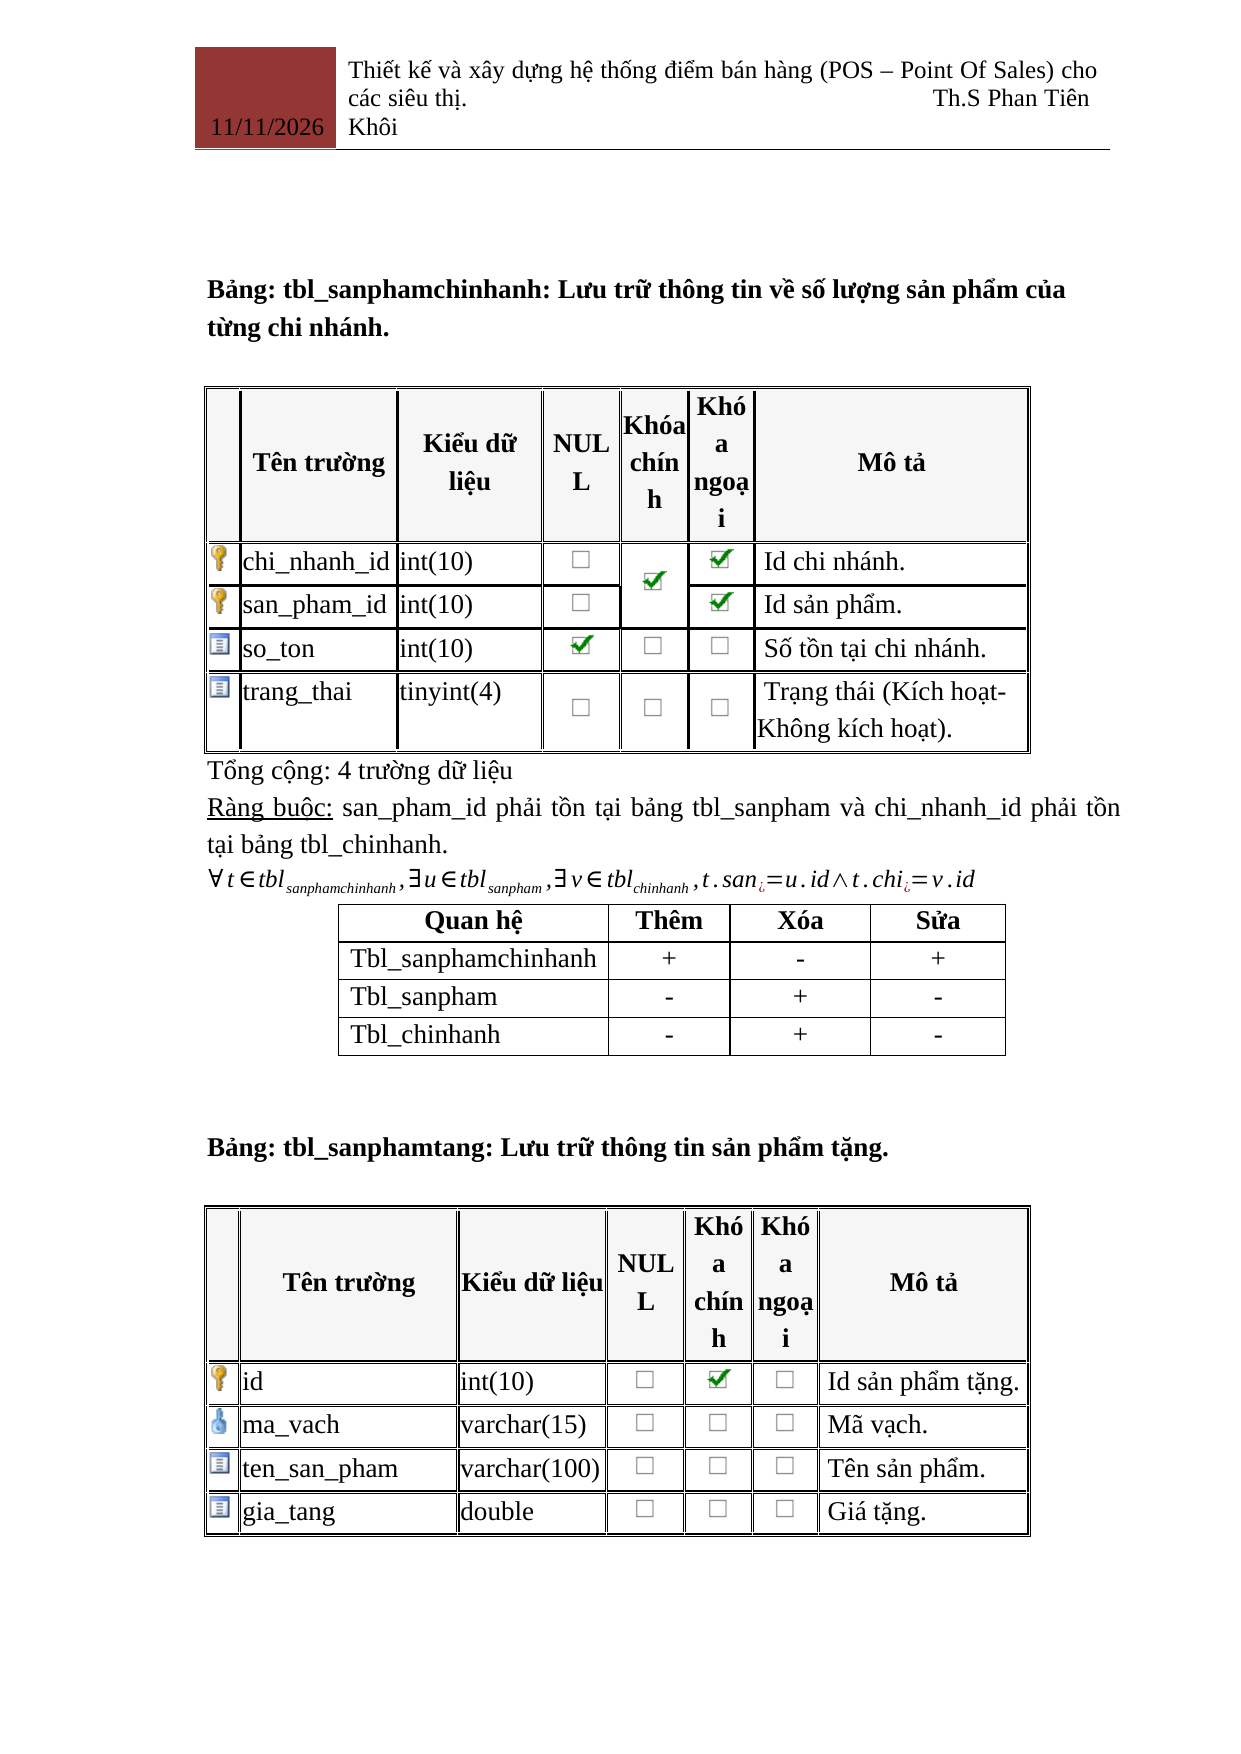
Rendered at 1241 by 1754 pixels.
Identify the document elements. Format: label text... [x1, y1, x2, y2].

picture [708, 633, 734, 658]
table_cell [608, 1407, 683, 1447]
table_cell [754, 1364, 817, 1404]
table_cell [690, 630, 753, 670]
picture [642, 695, 667, 720]
picture [207, 588, 233, 614]
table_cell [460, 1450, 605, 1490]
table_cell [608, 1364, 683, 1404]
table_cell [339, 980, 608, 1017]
picture [706, 1409, 732, 1435]
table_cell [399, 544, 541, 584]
picture [207, 1408, 233, 1434]
picture [207, 1365, 233, 1391]
picture [207, 545, 233, 571]
text Ràng buộc: san_pham_id phải tồn tại bảng tbl_sanpham và chi_nhanh_id phải tồn tại bảng tbl_chinhanh. [207, 791, 1122, 860]
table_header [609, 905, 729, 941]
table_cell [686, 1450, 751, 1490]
picture [633, 1409, 659, 1435]
picture [207, 632, 233, 658]
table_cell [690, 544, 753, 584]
picture [708, 589, 734, 615]
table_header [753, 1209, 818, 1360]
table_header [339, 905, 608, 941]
picture [569, 546, 594, 572]
subtitle Bảng: tbl_sanphamchinhanh: Lưu trữ thông tin về số lượng sản phẩm của từng chi nhánh. [207, 274, 1122, 342]
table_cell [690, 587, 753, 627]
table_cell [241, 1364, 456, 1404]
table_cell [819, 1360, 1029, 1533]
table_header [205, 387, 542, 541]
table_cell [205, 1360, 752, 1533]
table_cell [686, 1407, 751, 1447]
picture [706, 1366, 732, 1392]
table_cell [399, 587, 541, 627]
picture [569, 695, 594, 720]
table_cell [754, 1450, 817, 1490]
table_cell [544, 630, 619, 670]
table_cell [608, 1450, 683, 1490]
picture [633, 1366, 659, 1392]
picture [773, 1452, 798, 1478]
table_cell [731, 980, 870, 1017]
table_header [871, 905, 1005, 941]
picture [642, 633, 667, 658]
picture [773, 1366, 798, 1392]
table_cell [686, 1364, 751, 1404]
picture [642, 568, 667, 594]
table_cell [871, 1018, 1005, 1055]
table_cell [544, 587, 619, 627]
picture [633, 1496, 659, 1521]
picture [569, 589, 594, 615]
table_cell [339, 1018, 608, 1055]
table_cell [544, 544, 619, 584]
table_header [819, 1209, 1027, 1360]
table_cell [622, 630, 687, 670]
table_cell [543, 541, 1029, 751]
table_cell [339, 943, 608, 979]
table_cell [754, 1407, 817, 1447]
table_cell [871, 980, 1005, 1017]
picture [207, 1452, 233, 1477]
text Tổng cộng: 4 trường dữ liệu [207, 754, 1122, 785]
picture [773, 1496, 798, 1521]
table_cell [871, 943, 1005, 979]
subtitle Bảng: tbl_sanphamtang: Lưu trữ thông tin sản phẩm tặng. [207, 1131, 1122, 1162]
picture [708, 546, 734, 572]
picture [773, 1409, 798, 1435]
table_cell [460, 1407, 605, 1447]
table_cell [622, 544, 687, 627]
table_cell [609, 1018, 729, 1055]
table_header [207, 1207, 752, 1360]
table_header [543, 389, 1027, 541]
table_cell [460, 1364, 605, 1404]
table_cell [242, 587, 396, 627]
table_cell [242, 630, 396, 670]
picture [708, 695, 734, 720]
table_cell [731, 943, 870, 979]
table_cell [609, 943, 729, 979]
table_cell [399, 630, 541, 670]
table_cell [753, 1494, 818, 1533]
picture [706, 1496, 732, 1521]
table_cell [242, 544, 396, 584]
picture [207, 675, 233, 701]
picture [207, 1495, 233, 1521]
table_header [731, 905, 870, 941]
picture [569, 633, 594, 658]
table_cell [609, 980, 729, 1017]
picture [633, 1452, 659, 1478]
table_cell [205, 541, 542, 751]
picture [706, 1452, 732, 1478]
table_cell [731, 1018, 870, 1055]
